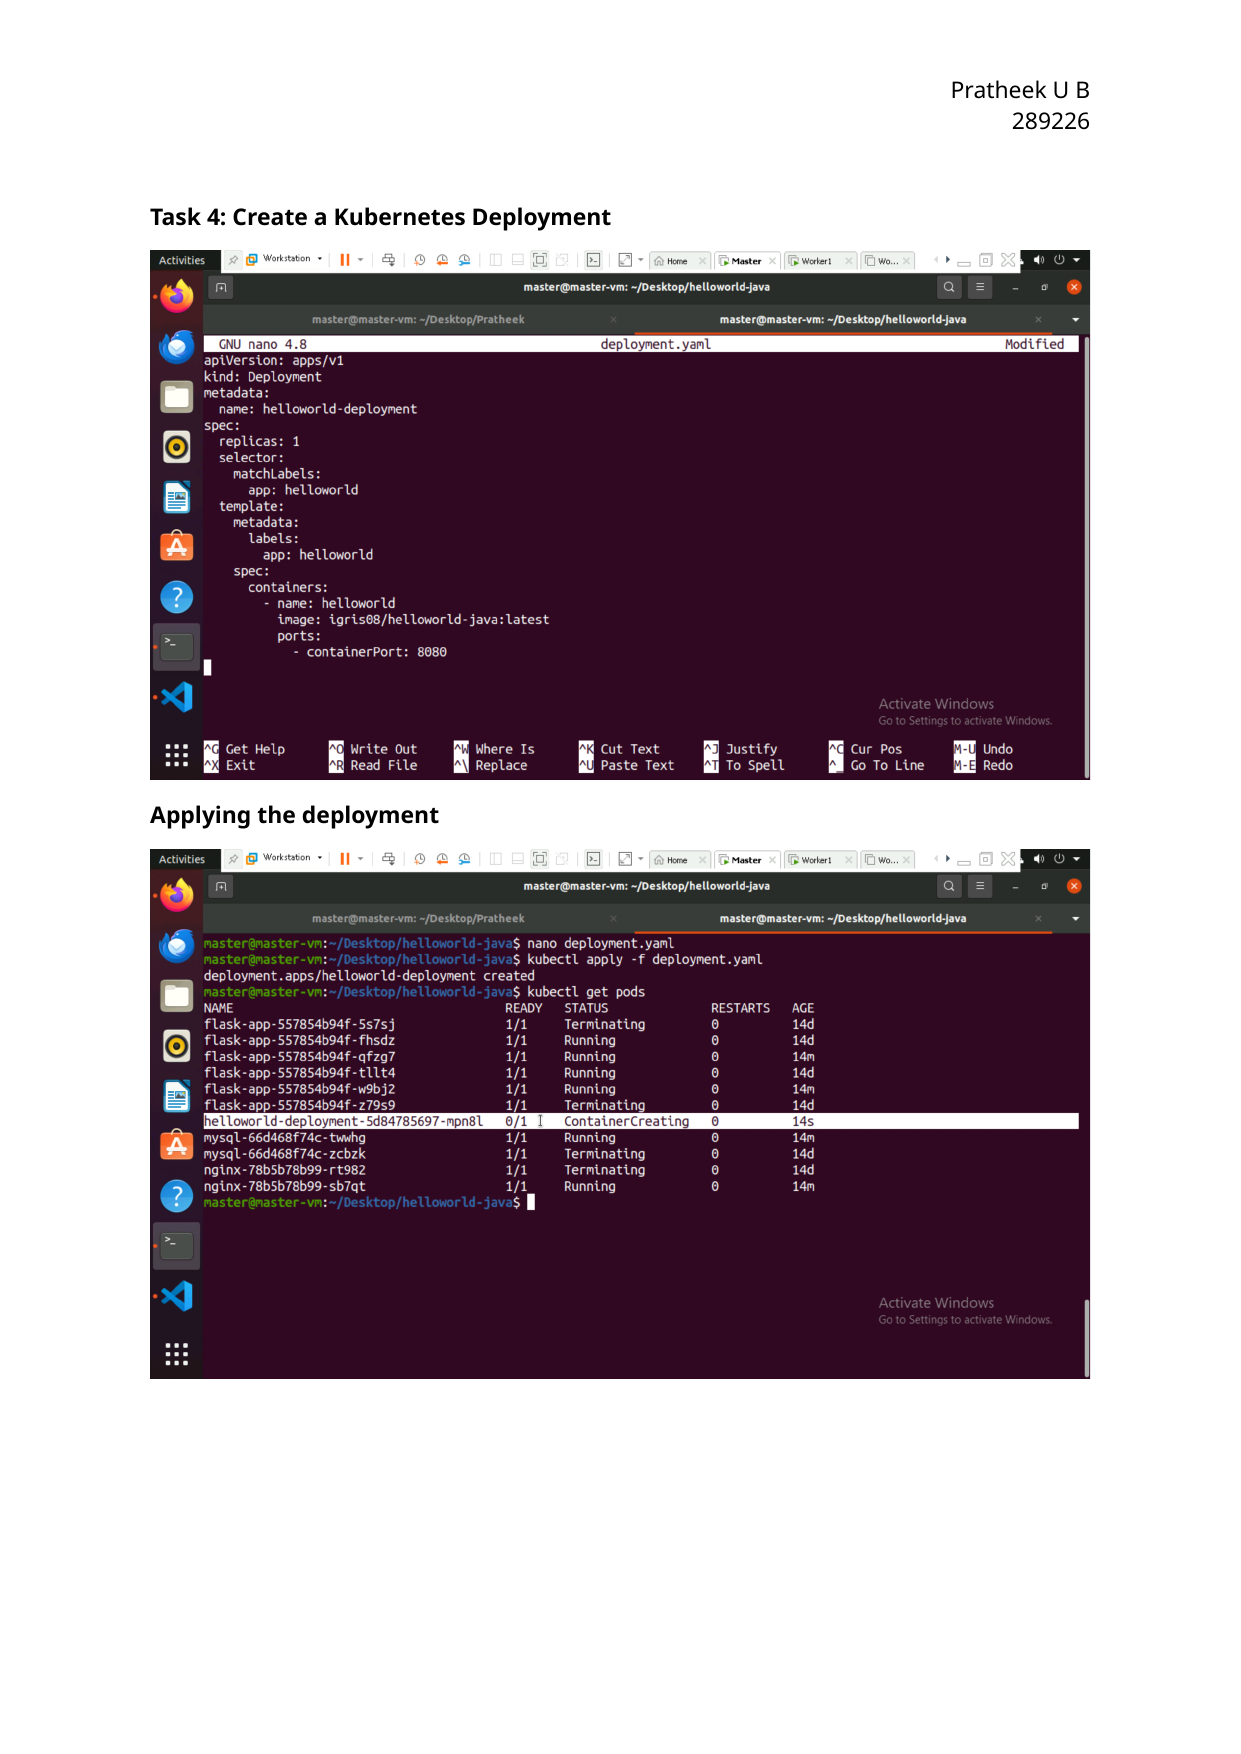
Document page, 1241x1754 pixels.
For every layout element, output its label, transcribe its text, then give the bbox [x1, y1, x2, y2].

picture [150, 849, 1091, 1379]
text Task 4: Create a Kubernetes Deployment [150, 200, 1090, 232]
text Applying the deployment [150, 799, 1090, 830]
picture [150, 250, 1091, 780]
